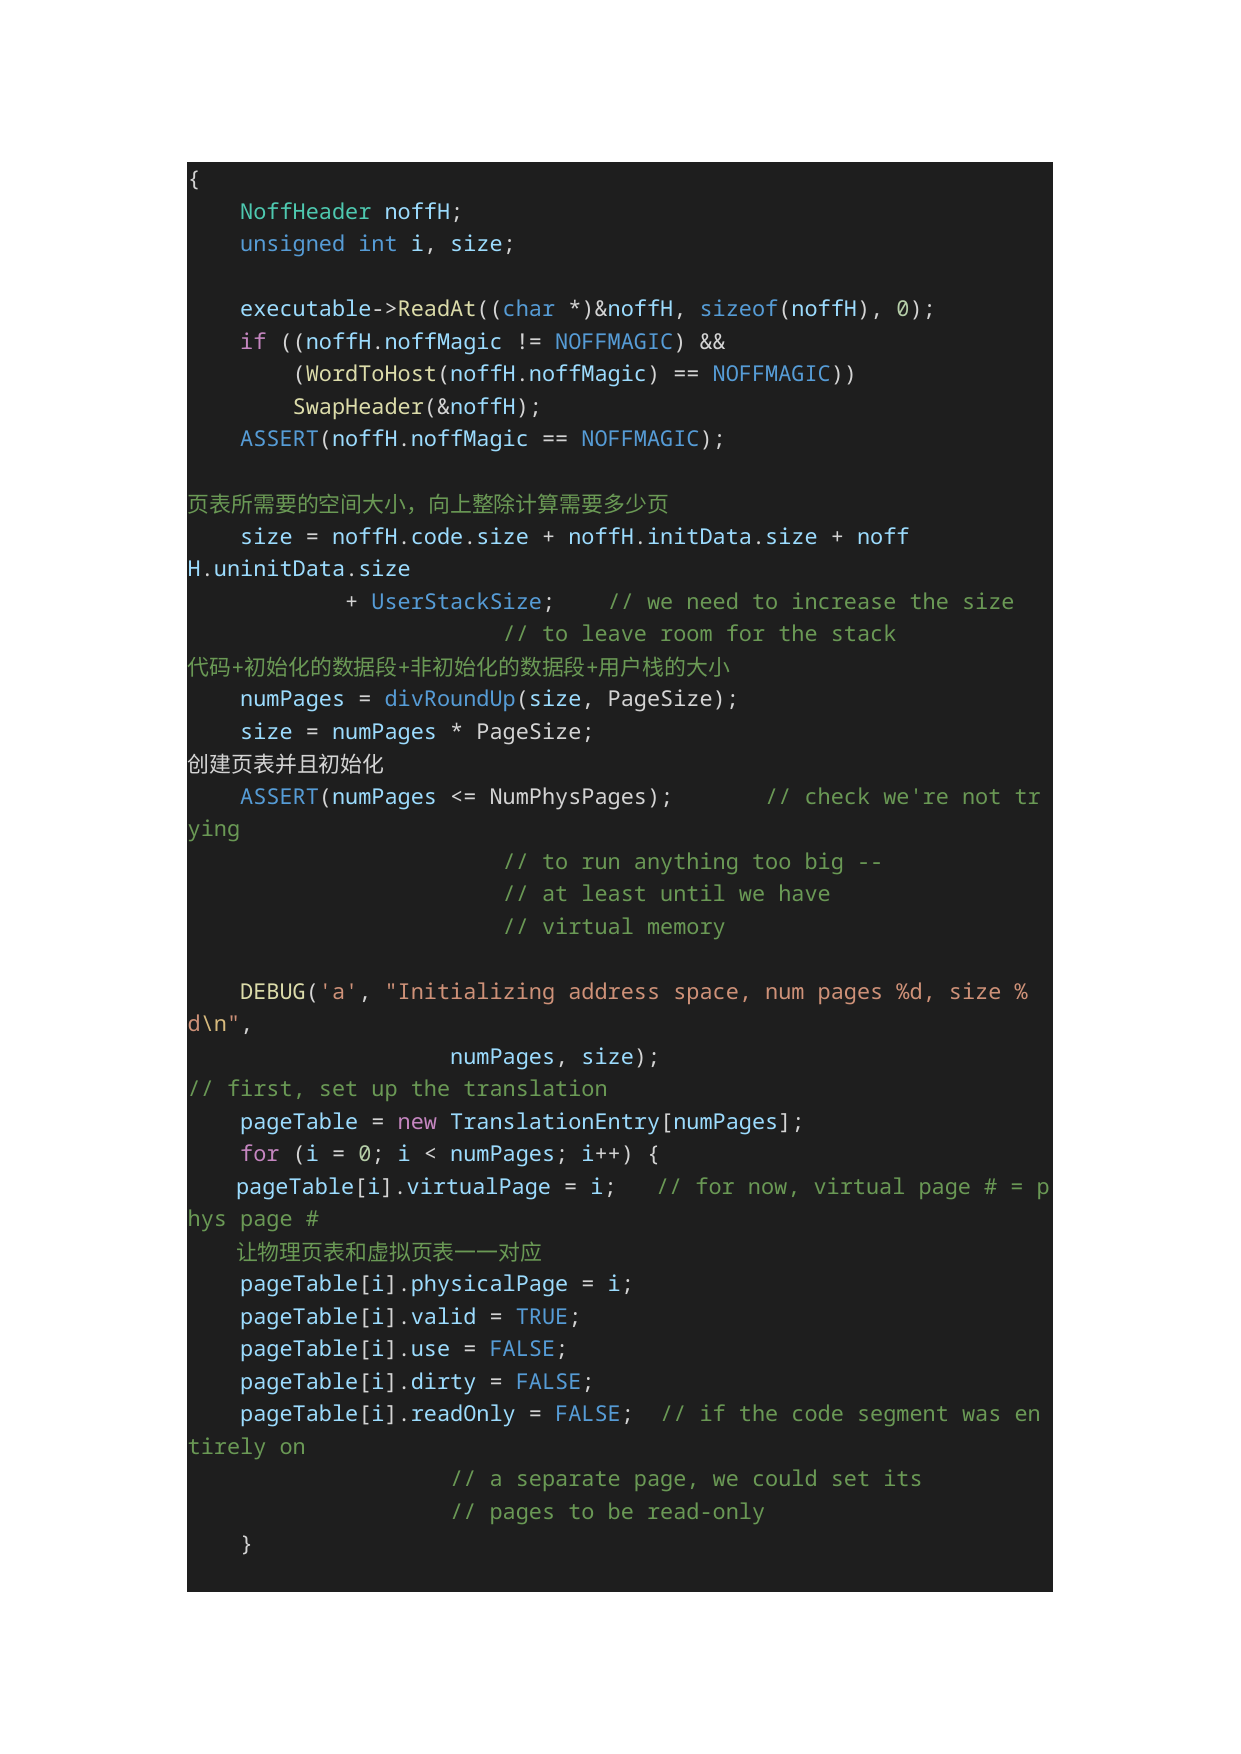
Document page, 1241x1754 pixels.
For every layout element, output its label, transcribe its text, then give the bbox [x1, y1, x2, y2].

text + UserStackSize; // we need to increase the size [187, 584, 1053, 617]
text pageTable[i].readOnly = FALSE; // if the code segment was entirely on [187, 1397, 1053, 1462]
text pageTable[i].virtualPage = i; // for now, virtual page # = phys page # [187, 1169, 1053, 1234]
text // to run anything too big -- [187, 844, 1053, 877]
text // to leave room for the stack [187, 617, 1053, 649]
text 让物理页表和虚拟页表一一对应 [187, 1234, 1053, 1267]
text 代码+初始化的数据段+非初始化的数据段+用户栈的大小 [187, 649, 1053, 682]
text size = noffH.code.size + noffH.initData.size + noffH.uninitData.size [187, 519, 1053, 584]
text 页表所需要的空间大小，向上整除计算需要多少页 [187, 487, 1053, 519]
text pageTable[i].use = FALSE; [187, 1332, 1053, 1364]
text pageTable[i].physicalPage = i; [187, 1267, 1053, 1299]
text ASSERT(numPages <= NumPhysPages); // check we're not trying [187, 779, 1053, 844]
text 创建页表并且初始化 [187, 747, 1053, 779]
text pageTable[i].dirty = FALSE; [187, 1364, 1053, 1397]
text SwapHeader(&noffH); [187, 389, 1053, 422]
text NoffHeader noffH; [187, 194, 1053, 227]
text // first, set up the translation [187, 1072, 1053, 1104]
text // a separate page, we could set its [187, 1462, 1053, 1494]
text pageTable[i].valid = TRUE; [187, 1299, 1053, 1332]
text size = numPages * PageSize; [187, 714, 1053, 747]
text numPages, size); [187, 1039, 1053, 1072]
text // pages to be read-only [187, 1494, 1053, 1527]
text (WordToHost(noffH.noffMagic) == NOFFMAGIC)) [187, 357, 1053, 389]
text unsigned int i, size; [187, 227, 1053, 259]
text if ((noffH.noffMagic != NOFFMAGIC) && [187, 324, 1053, 357]
text for (i = 0; i < numPages; i++) { [187, 1137, 1053, 1169]
text executable->ReadAt((char *)&noffH, sizeof(noffH), 0); [187, 292, 1053, 324]
text { [187, 162, 1053, 194]
text ASSERT(noffH.noffMagic == NOFFMAGIC); [187, 422, 1053, 454]
text } [187, 1527, 1053, 1559]
text DEBUG('a', "Initializing address space, num pages %d, size %d\n", [187, 974, 1053, 1039]
text pageTable = new TranslationEntry[numPages]; [187, 1104, 1053, 1137]
text // virtual memory [187, 909, 1053, 942]
text numPages = divRoundUp(size, PageSize); [187, 682, 1053, 714]
text // at least until we have [187, 877, 1053, 909]
